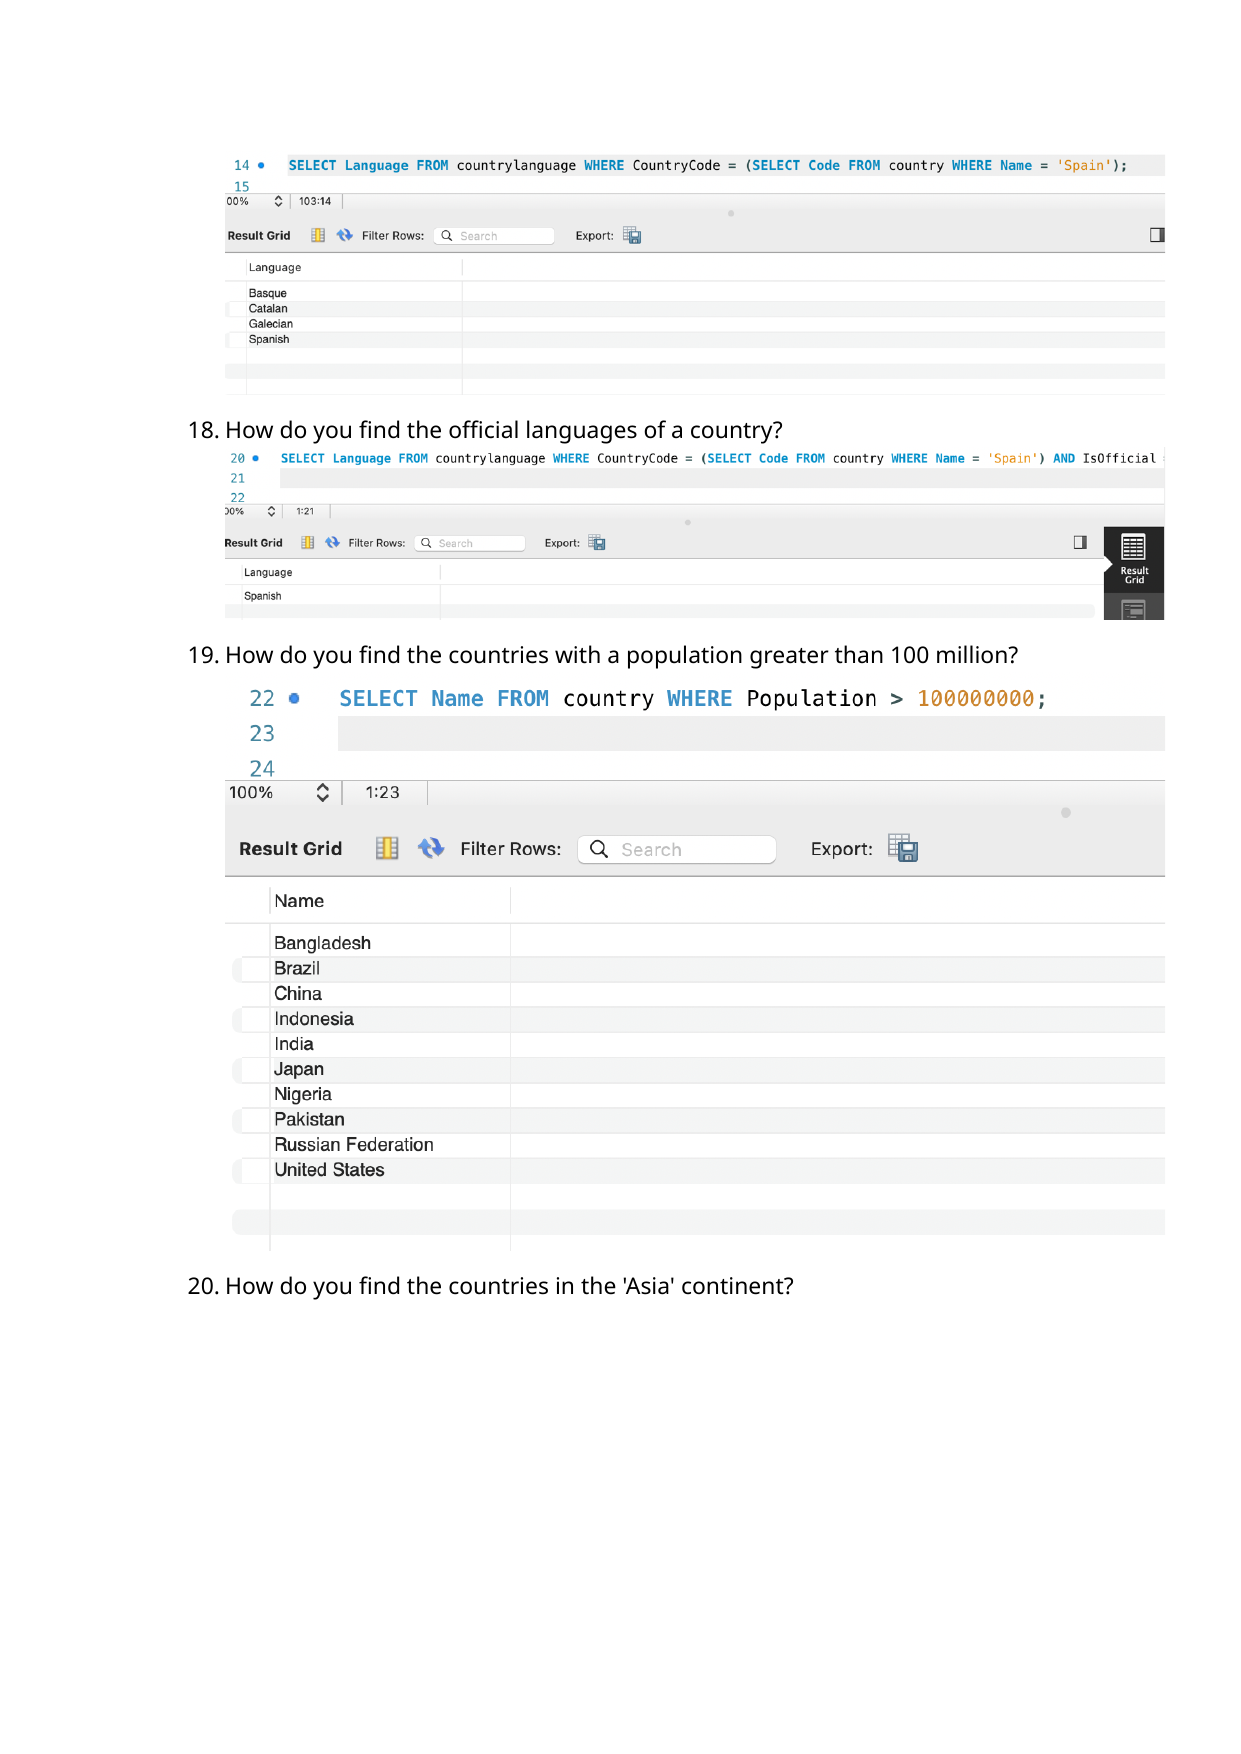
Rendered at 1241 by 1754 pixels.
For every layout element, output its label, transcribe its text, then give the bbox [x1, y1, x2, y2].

picture [225, 672, 1166, 1251]
picture [225, 150, 1166, 395]
picture [225, 447, 1166, 620]
list How do you find the countries in the 'Asia' continent? [187, 1270, 1090, 1301]
